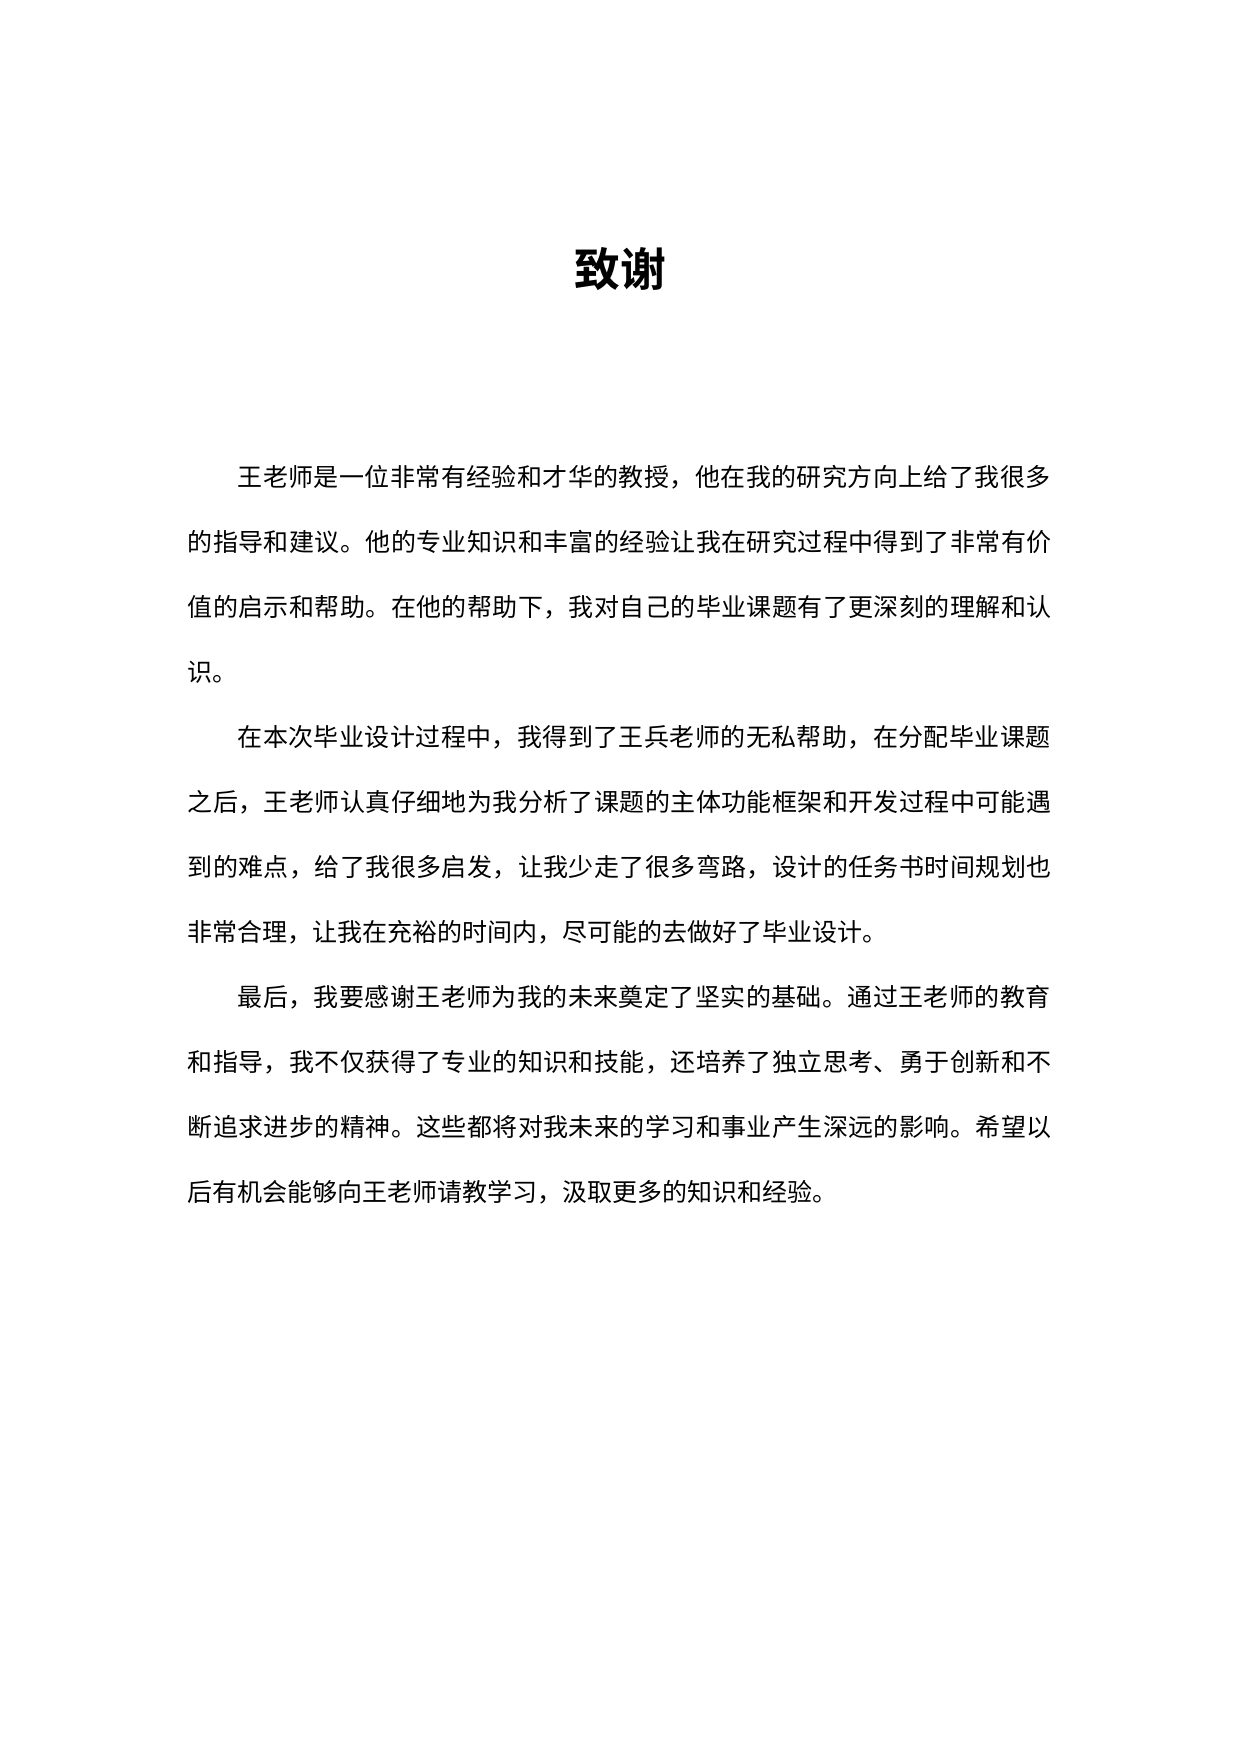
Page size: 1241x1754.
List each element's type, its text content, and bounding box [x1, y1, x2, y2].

subtitle 致谢 [187, 218, 1053, 315]
text 王老师是一位非常有经验和才华的教授，他在我的研究方向上给了我很多的指导和建议。他的专业知识和丰富的经验让我在研究过程中得到了非常有价值的启示和帮助。在他的帮助下，我对自己的毕业课题有了更深刻的理解和认识。 [187, 443, 1053, 703]
text 在本次毕业设计过程中，我得到了王兵老师的无私帮助，在分配毕业课题之后，王老师认真仔细地为我分析了课题的主体功能框架和开发过程中可能遇到的难点，给了我很多启发，让我少走了很多弯路，设计的任务书时间规划也非常合理，让我在充裕的时间内，尽可能的去做好了毕业设计。 [187, 703, 1053, 963]
text 最后，我要感谢王老师为我的未来奠定了坚实的基础。通过王老师的教育和指导，我不仅获得了专业的知识和技能，还培养了独立思考、勇于创新和不断追求进步的精神。这些都将对我未来的学习和事业产生深远的影响。希望以后有机会能够向王老师请教学习，汲取更多的知识和经验。 [187, 963, 1053, 1223]
